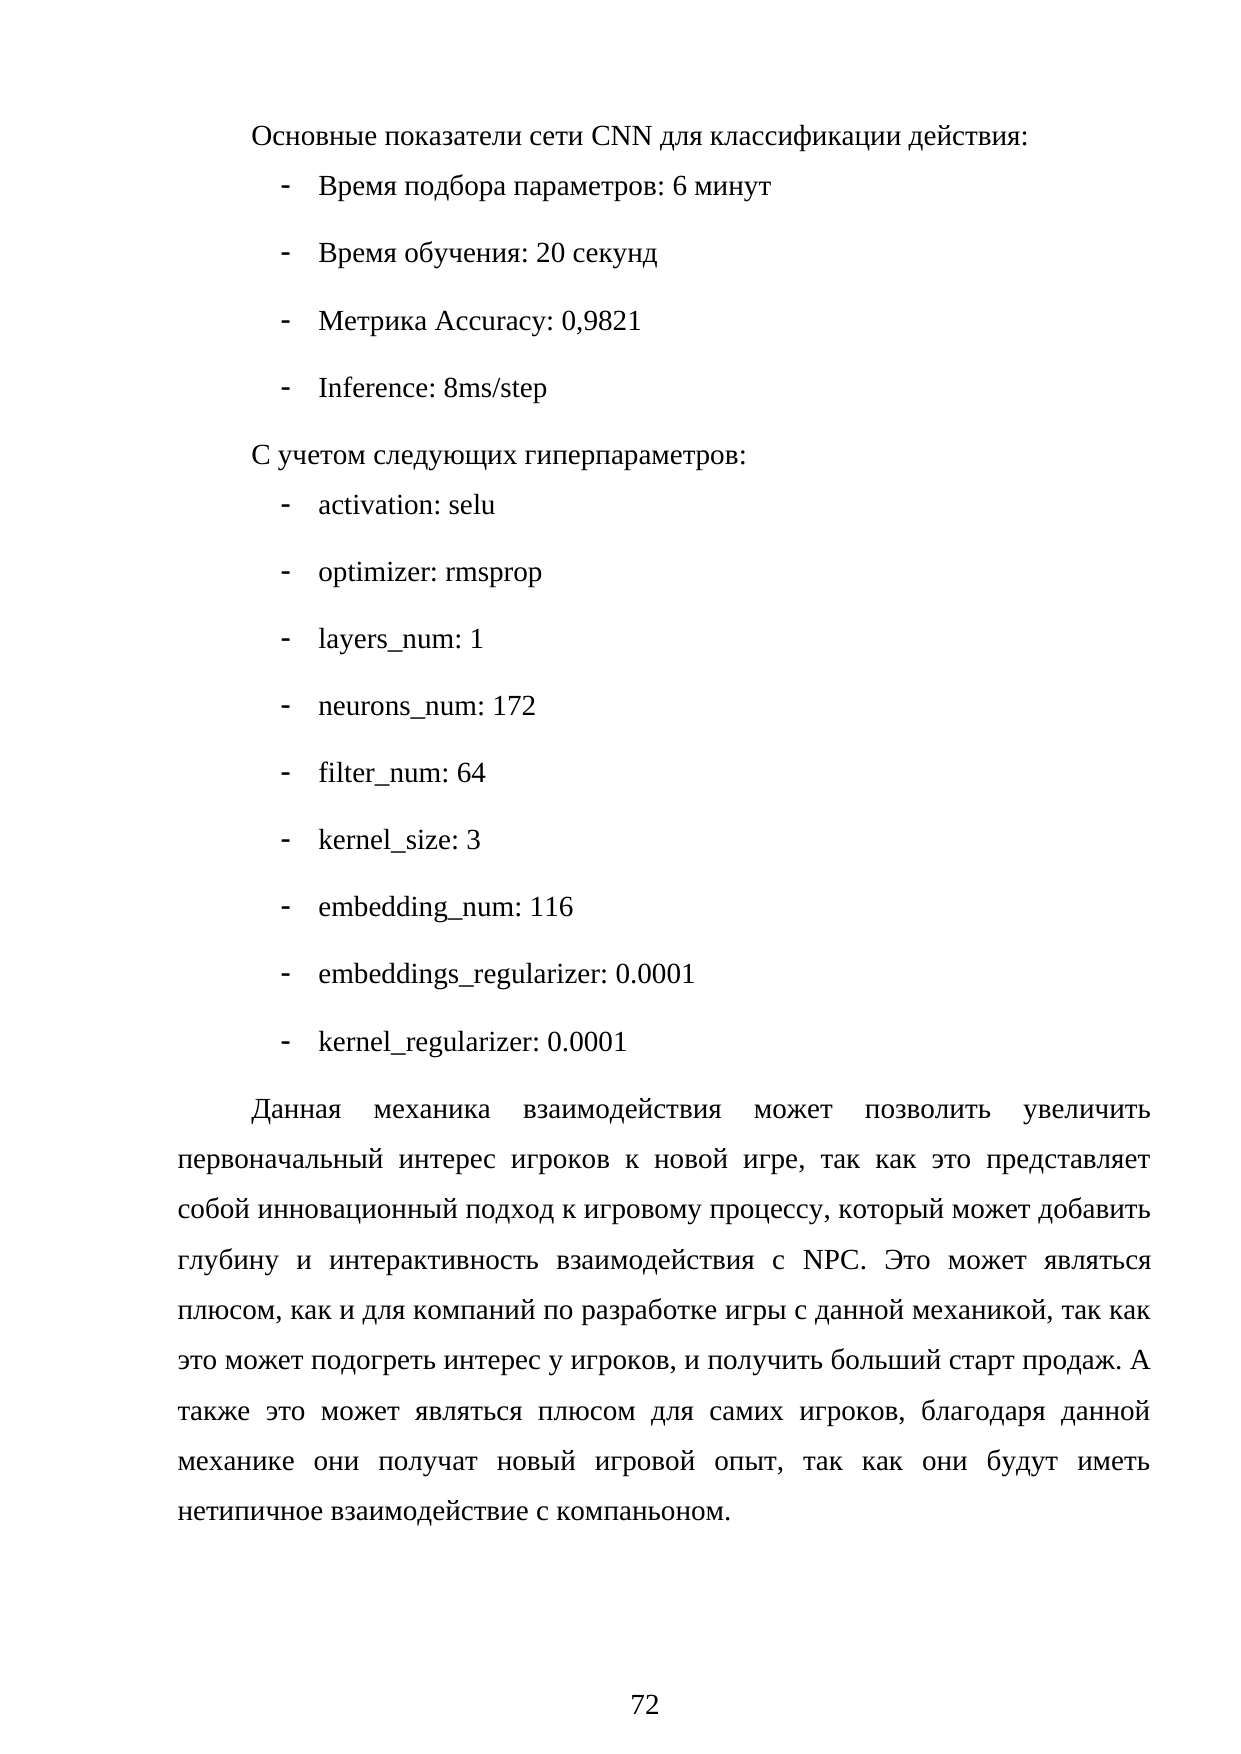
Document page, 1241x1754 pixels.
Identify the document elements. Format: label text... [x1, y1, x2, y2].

list Inference: 8ms/step [281, 370, 1152, 403]
list optimizer: rmsprop [281, 554, 1152, 588]
list layers_num: 1 [281, 621, 1152, 655]
list activation: selu [281, 487, 1152, 521]
list filter_num: 64 [281, 755, 1152, 789]
list Время обучения: 20 секунд [281, 236, 1152, 269]
list neurons_num: 172 [281, 688, 1152, 722]
list kernel_size: 3 [281, 822, 1152, 856]
list Время подбора параметров: 6 минут [281, 168, 1152, 202]
list Метрика Accuracy: 0,9821 [281, 303, 1152, 336]
text С учетом следующих гиперпараметров: [177, 437, 1152, 470]
list embeddings_regularizer: 0.0001 [281, 957, 1152, 990]
list kernel_regularizer: 0.0001 [281, 1024, 1152, 1057]
list embedding_num: 116 [281, 889, 1152, 923]
text Данная механика взаимодействия может позволить увеличить первоначальный интерес игроков к новой игре, так как это представляет собой инновационный подход к игровому процессу, который может добавить глубину и интерактивность взаимодействия с NPC. Это может являться плюсом, как и для компаний по разработке игры с данной механикой, так как это может подогреть интерес у игроков, и получить больший старт продаж. А также это может являться плюсом для самих игроков, благодаря данной механике они получат новый игровой опыт, так как они будут иметь нетипичное взаимодействие с компаньоном. [177, 1091, 1152, 1527]
text Основные показатели сети CNN для классификации действия: [177, 118, 1152, 152]
